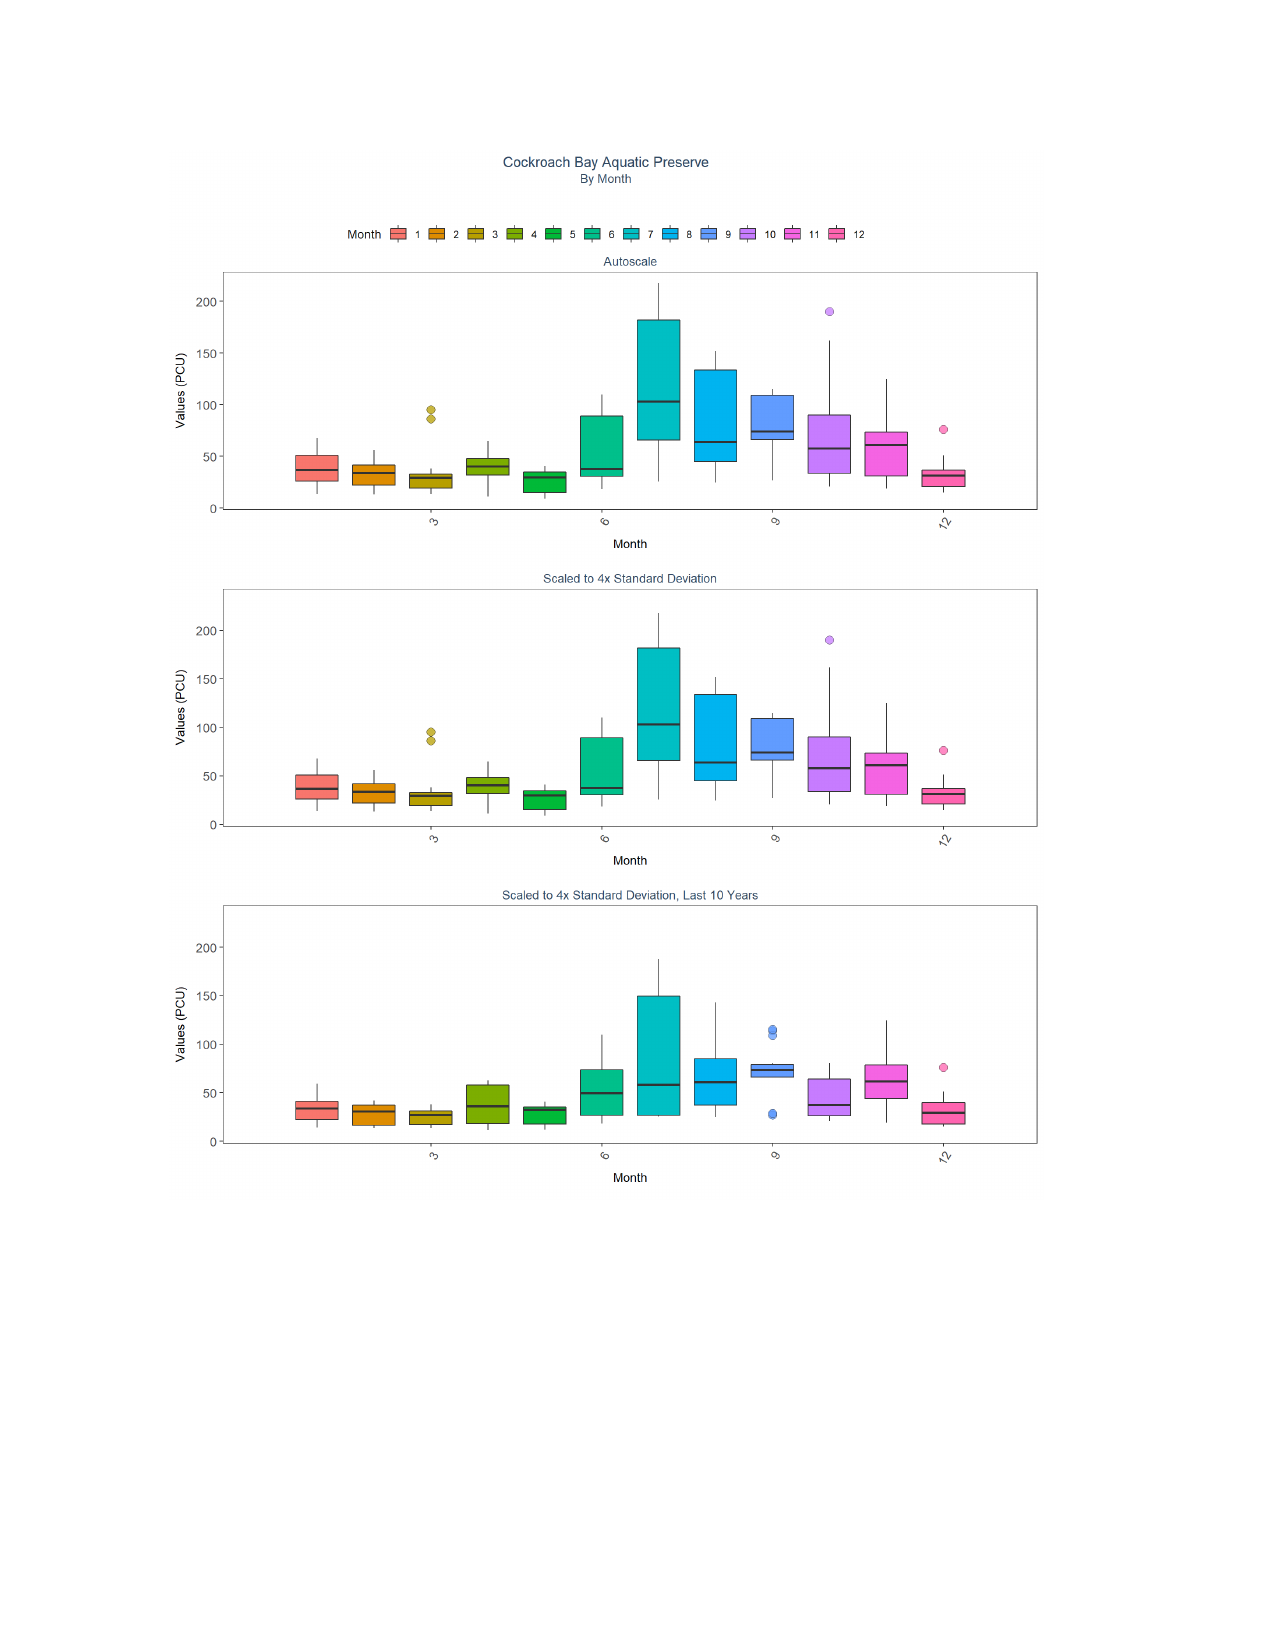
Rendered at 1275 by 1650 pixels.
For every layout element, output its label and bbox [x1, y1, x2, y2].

picture [168, 150, 1044, 1200]
